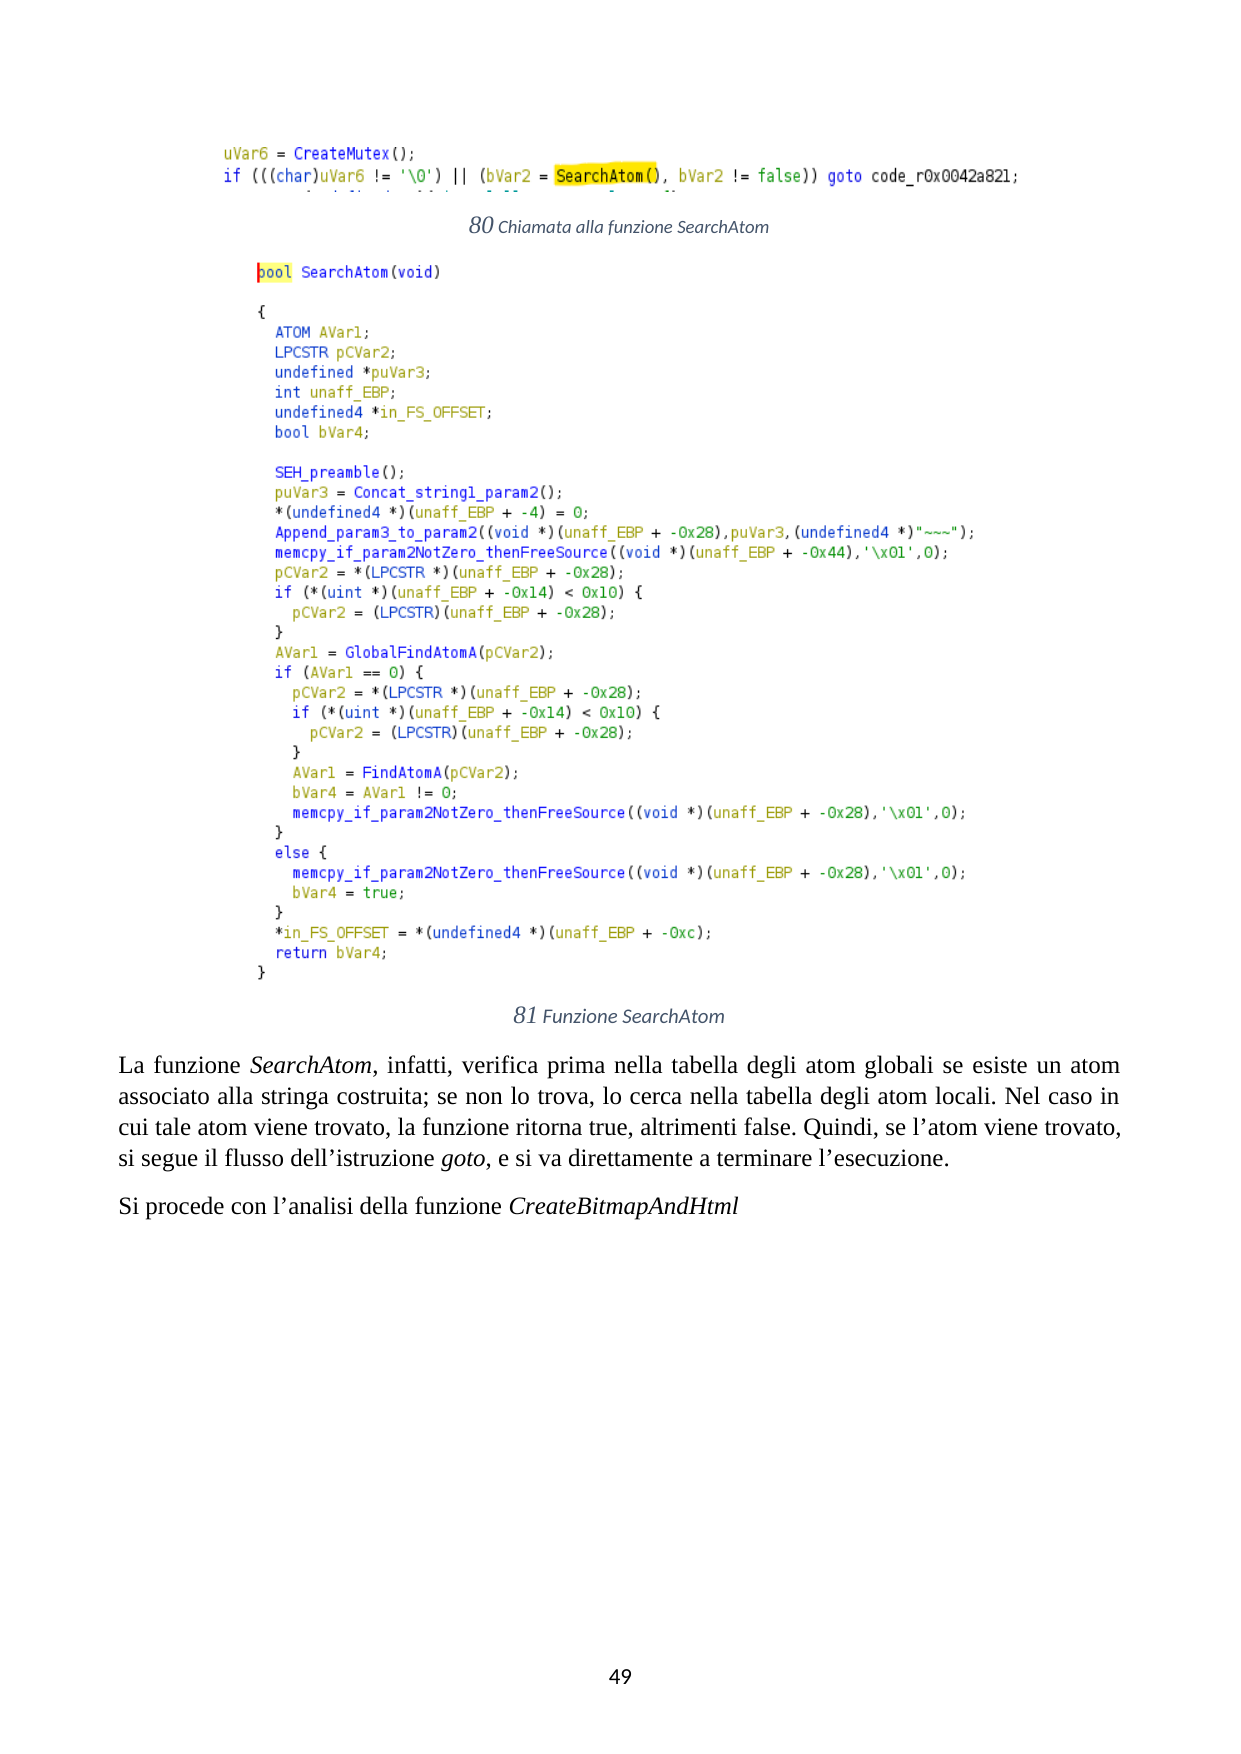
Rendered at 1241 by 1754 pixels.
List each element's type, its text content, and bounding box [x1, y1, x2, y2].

text La funzione SearchAtom, infatti, verifica prima nella tabella degli atom globali se esiste un atom associato alla stringa costruita; se non lo trova, lo cerca nella tabella degli atom locali. Nel caso in cui tale atom viene trovato, la funzione ritorna true, altrimenti false. Quindi, se l’atom viene trovato, si segue il flusso dell’istruzione goto, e si va direttamente a terminare l’esecuzione. [118, 1050, 1122, 1172]
text 80 Chiamata alla funzione SearchAtom [118, 210, 1122, 239]
text Si procede con l’analisi della funzione CreateBitmapAndHtml [118, 1191, 1122, 1220]
text 81 Funzione SearchAtom [118, 1001, 1122, 1029]
picture [215, 147, 1025, 192]
picture [256, 259, 985, 982]
